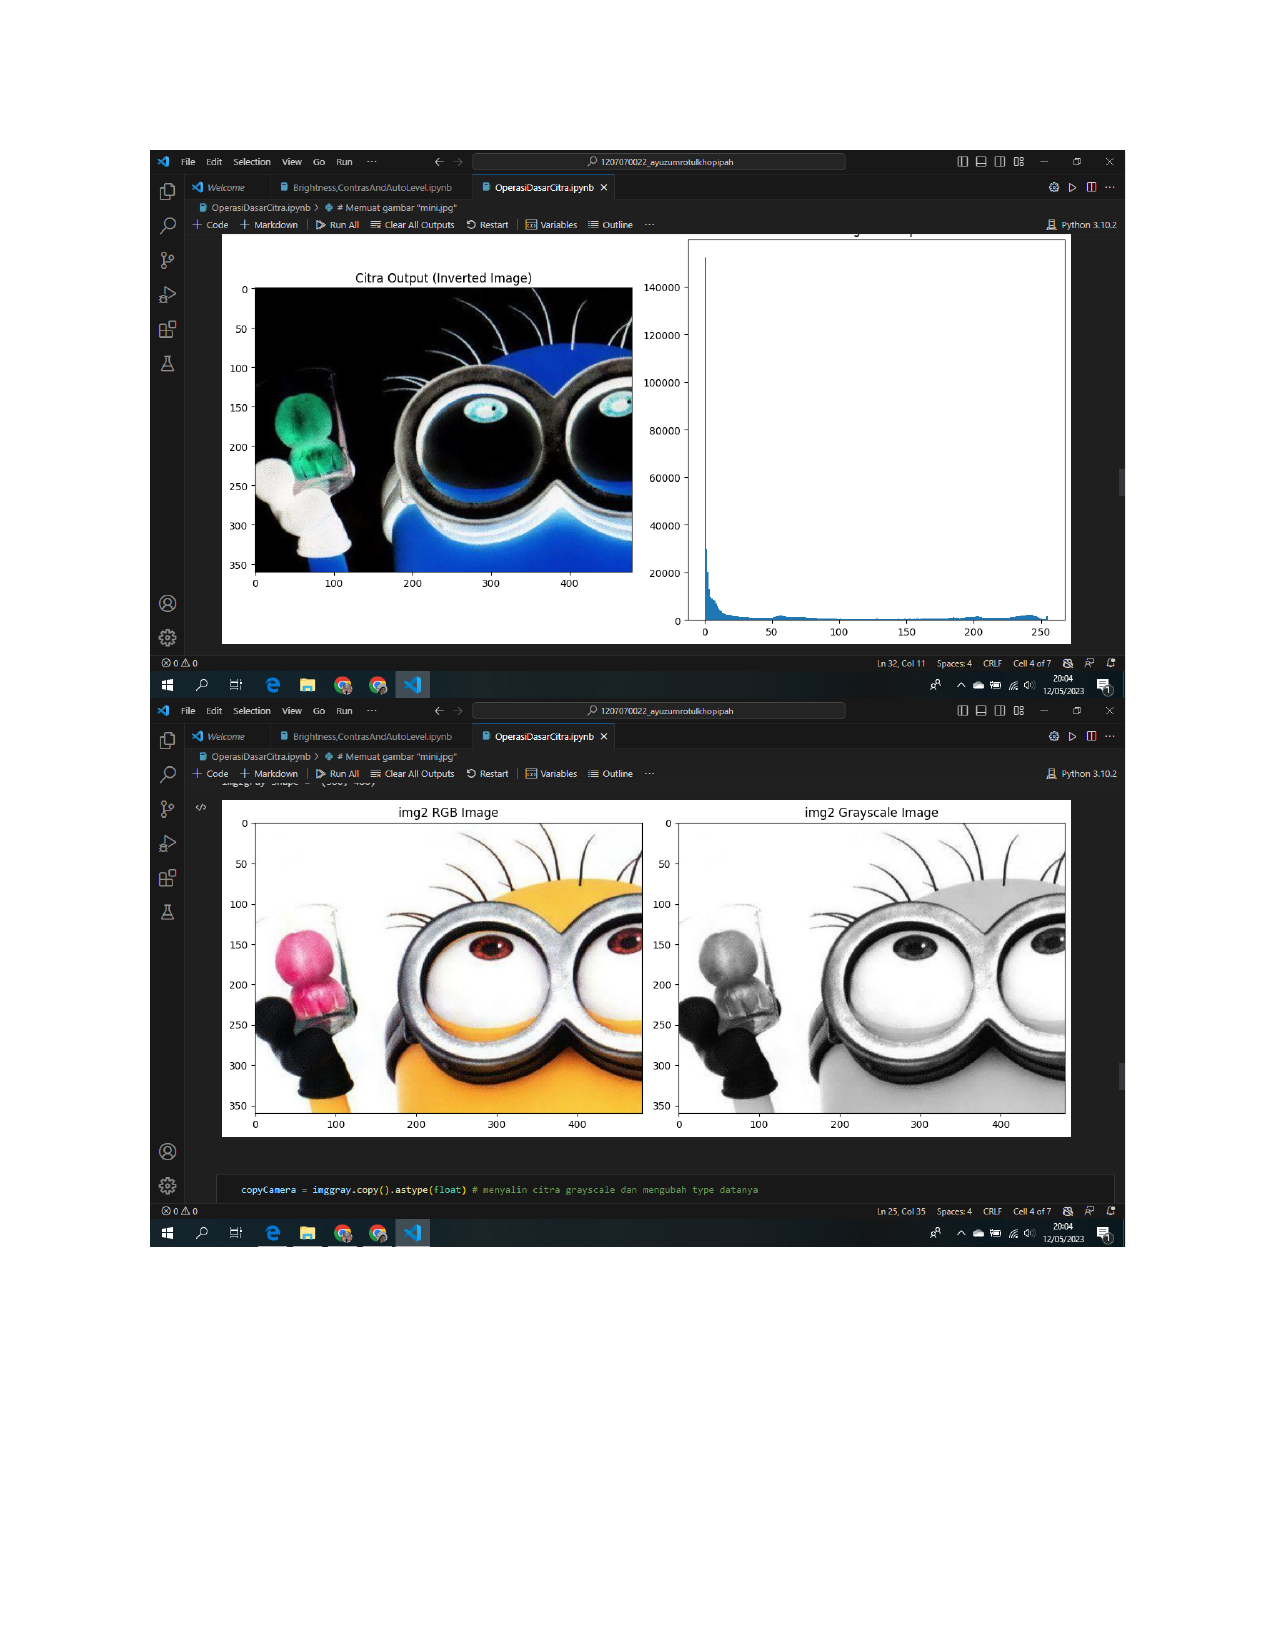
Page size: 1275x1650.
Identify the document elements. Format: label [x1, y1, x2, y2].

picture [150, 150, 1125, 1247]
